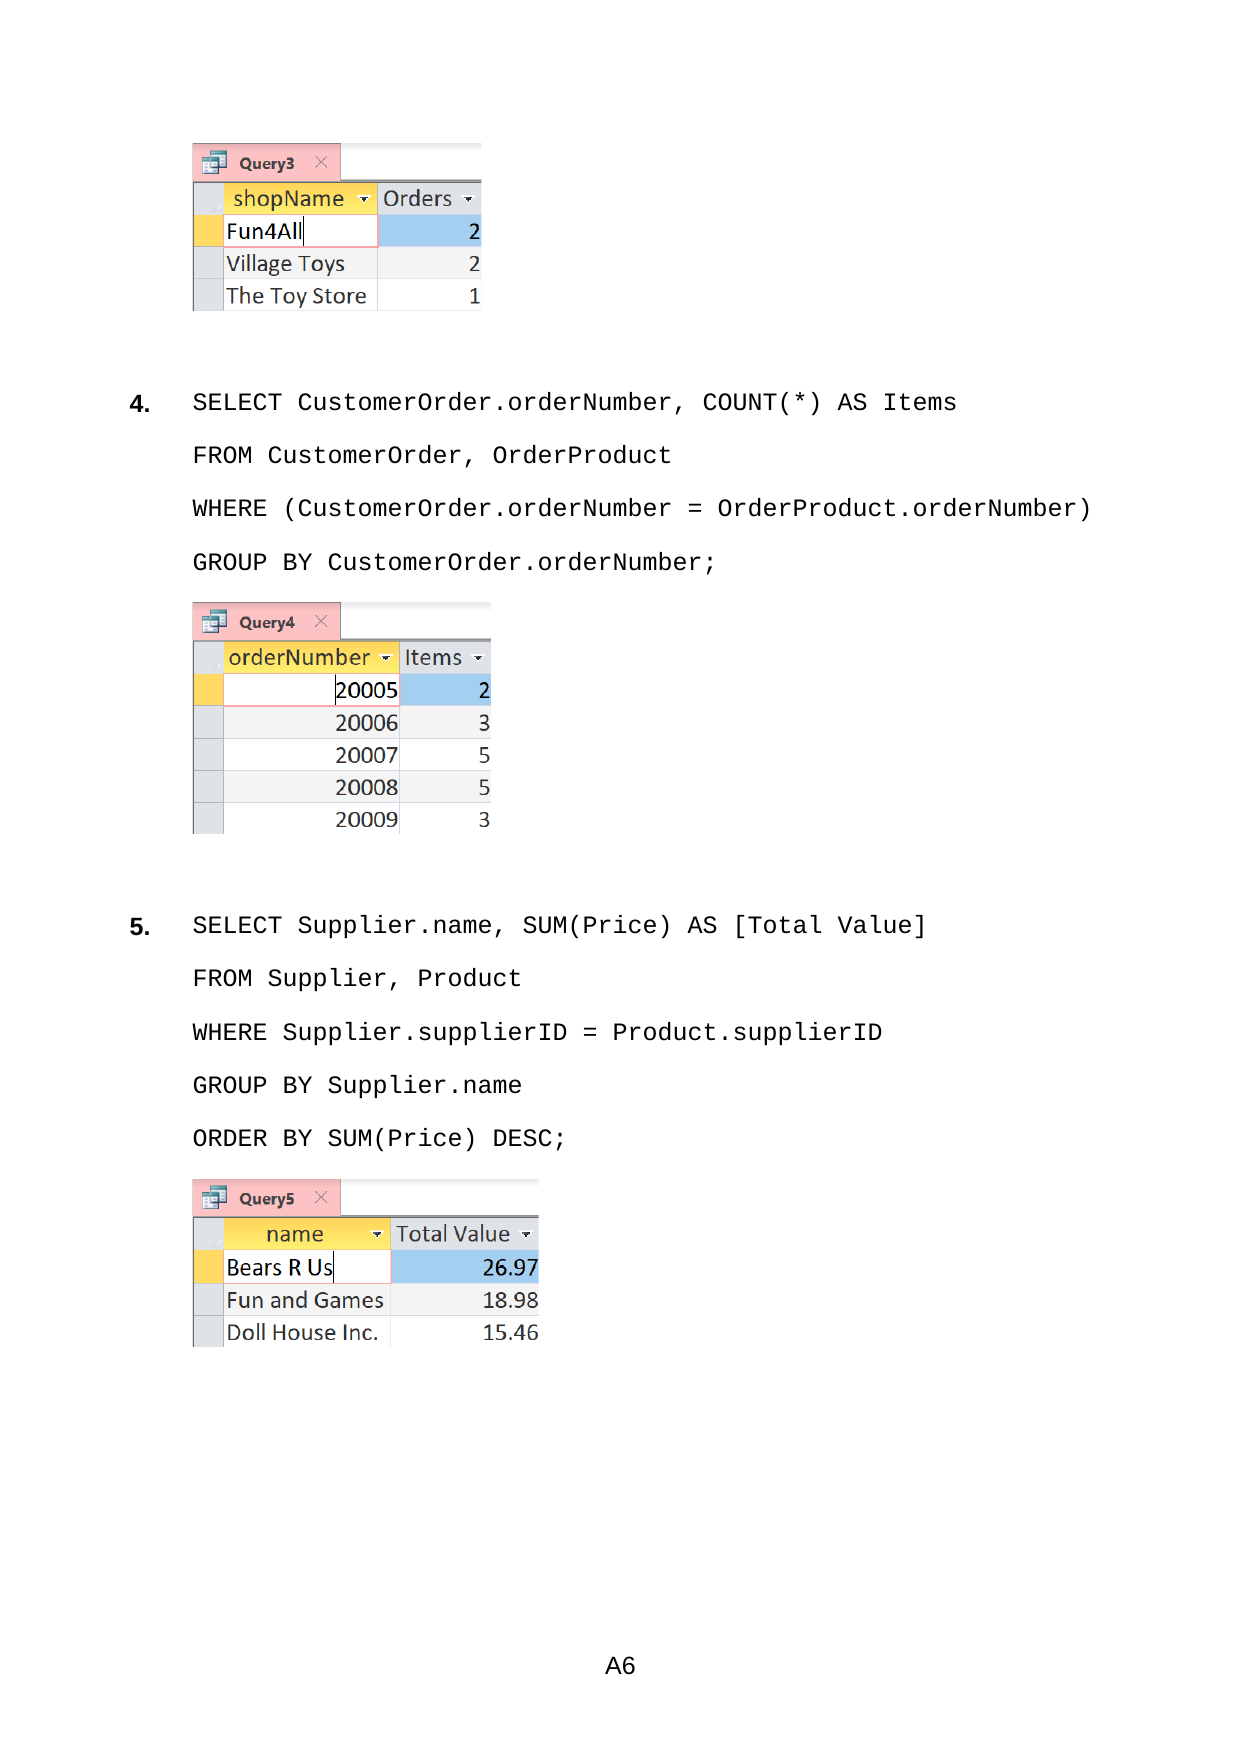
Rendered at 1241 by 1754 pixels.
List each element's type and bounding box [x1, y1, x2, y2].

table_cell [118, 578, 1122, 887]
picture [192, 602, 491, 834]
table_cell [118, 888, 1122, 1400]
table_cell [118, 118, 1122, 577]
picture [192, 1179, 539, 1347]
picture [192, 143, 482, 311]
